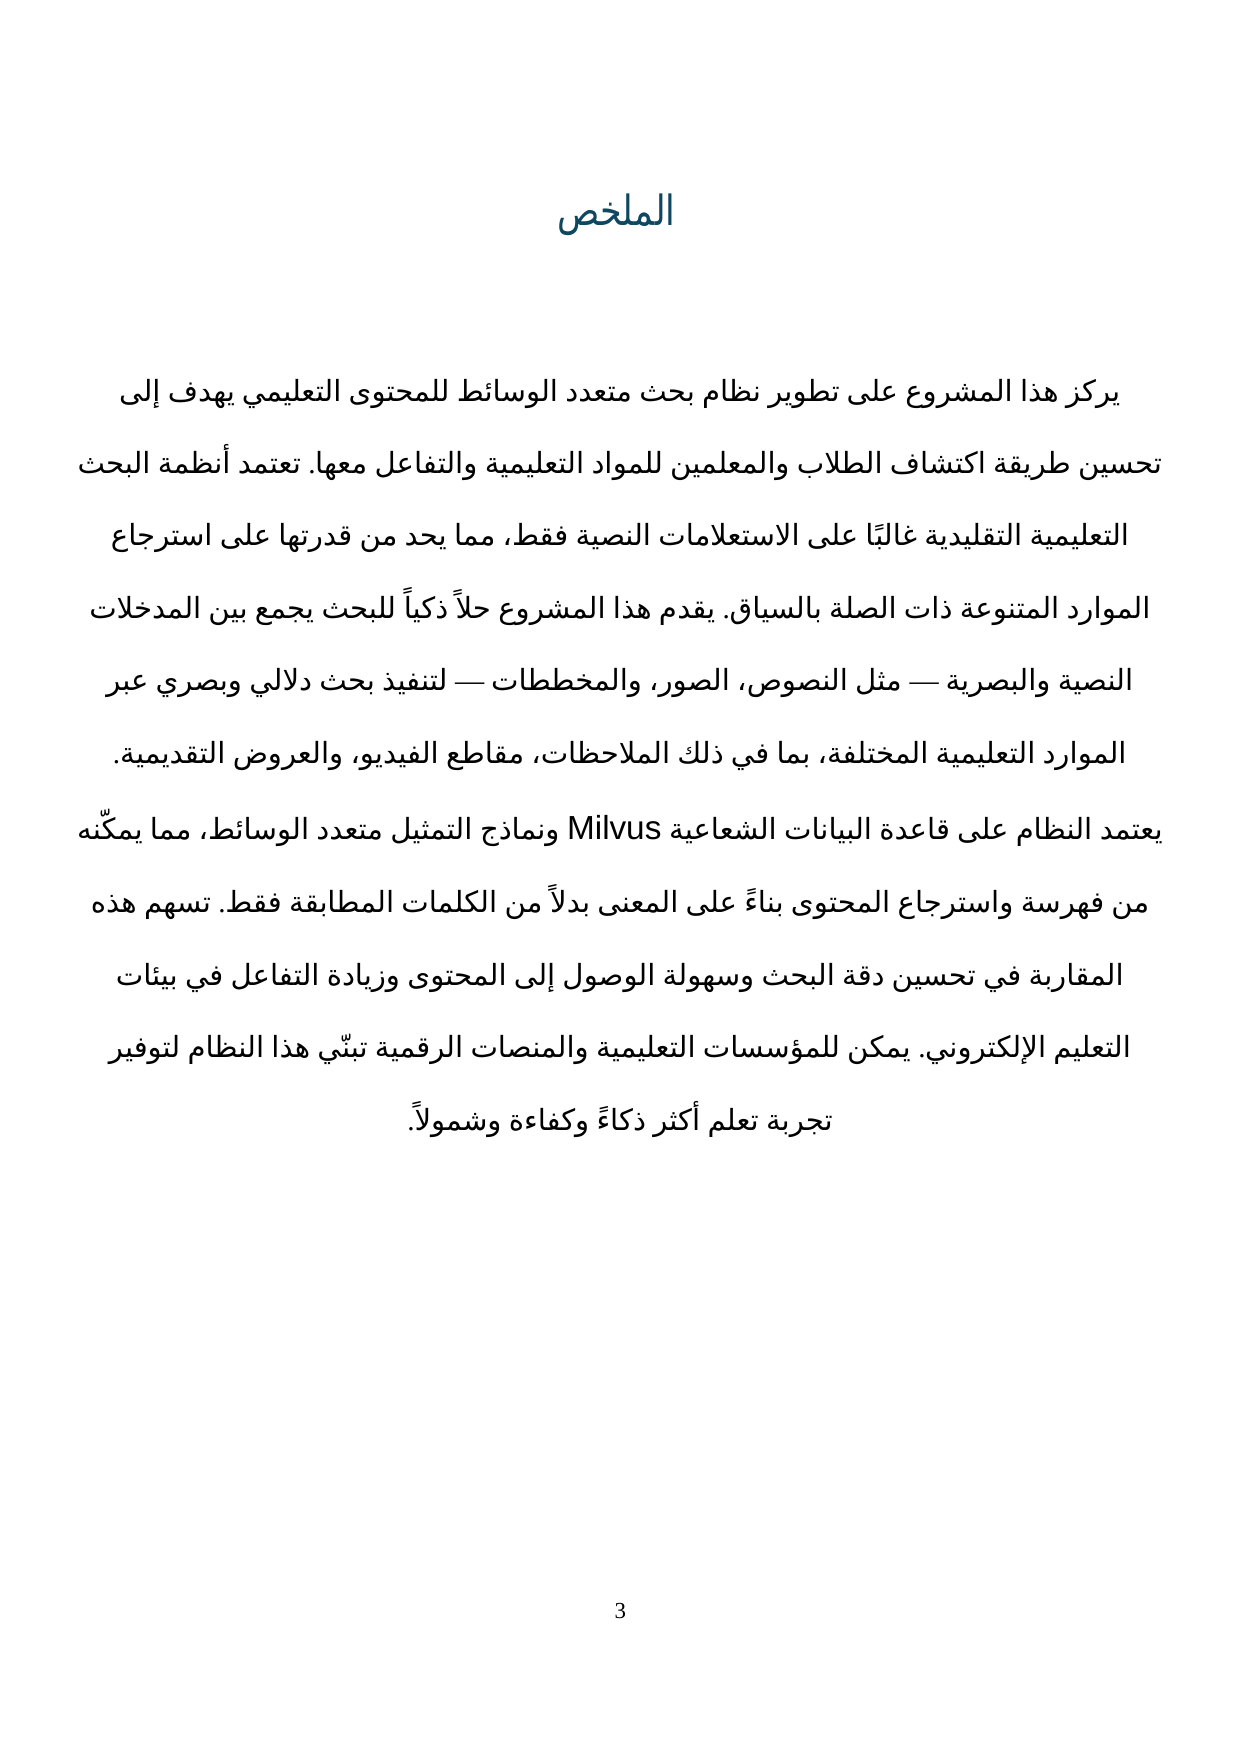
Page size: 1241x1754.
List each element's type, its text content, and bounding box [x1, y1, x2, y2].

subtitle الملخص [75, 186, 1165, 234]
text يعتمد النظام على قاعدة البيانات الشعاعية Milvus ونماذج التمثيل متعدد الوسائط، مما يمكّنه من فهرسة واسترجاع المحتوى بناءً على المعنى بدلاً من الكلمات المطابقة فقط. تسهم هذه المقاربة في تحسين دقة البحث وسهولة الوصول إلى المحتوى وزيادة التفاعل في بيئات التعليم الإلكتروني. يمكن للمؤسسات التعليمية والمنصات الرقمية تبنّي هذا النظام لتوفير تجربة تعلم أكثر ذكاءً وكفاءة وشمولاً. [75, 808, 1165, 1136]
text يركز هذا المشروع على تطوير نظام بحث متعدد الوسائط للمحتوى التعليمي يهدف إلى تحسين طريقة اكتشاف الطلاب والمعلمين للمواد التعليمية والتفاعل معها. تعتمد أنظمة البحث التعليمية التقليدية غالبًا على الاستعلامات النصية فقط، مما يحد من قدرتها على استرجاع الموارد المتنوعة ذات الصلة بالسياق. يقدم هذا المشروع حلاً ذكياً للبحث يجمع بين المدخلات النصية والبصرية — مثل النصوص، الصور، والمخططات — لتنفيذ بحث دلالي وبصري عبر الموارد التعليمية المختلفة، بما في ذلك الملاحظات، مقاطع الفيديو، والعروض التقديمية. [75, 374, 1165, 769]
